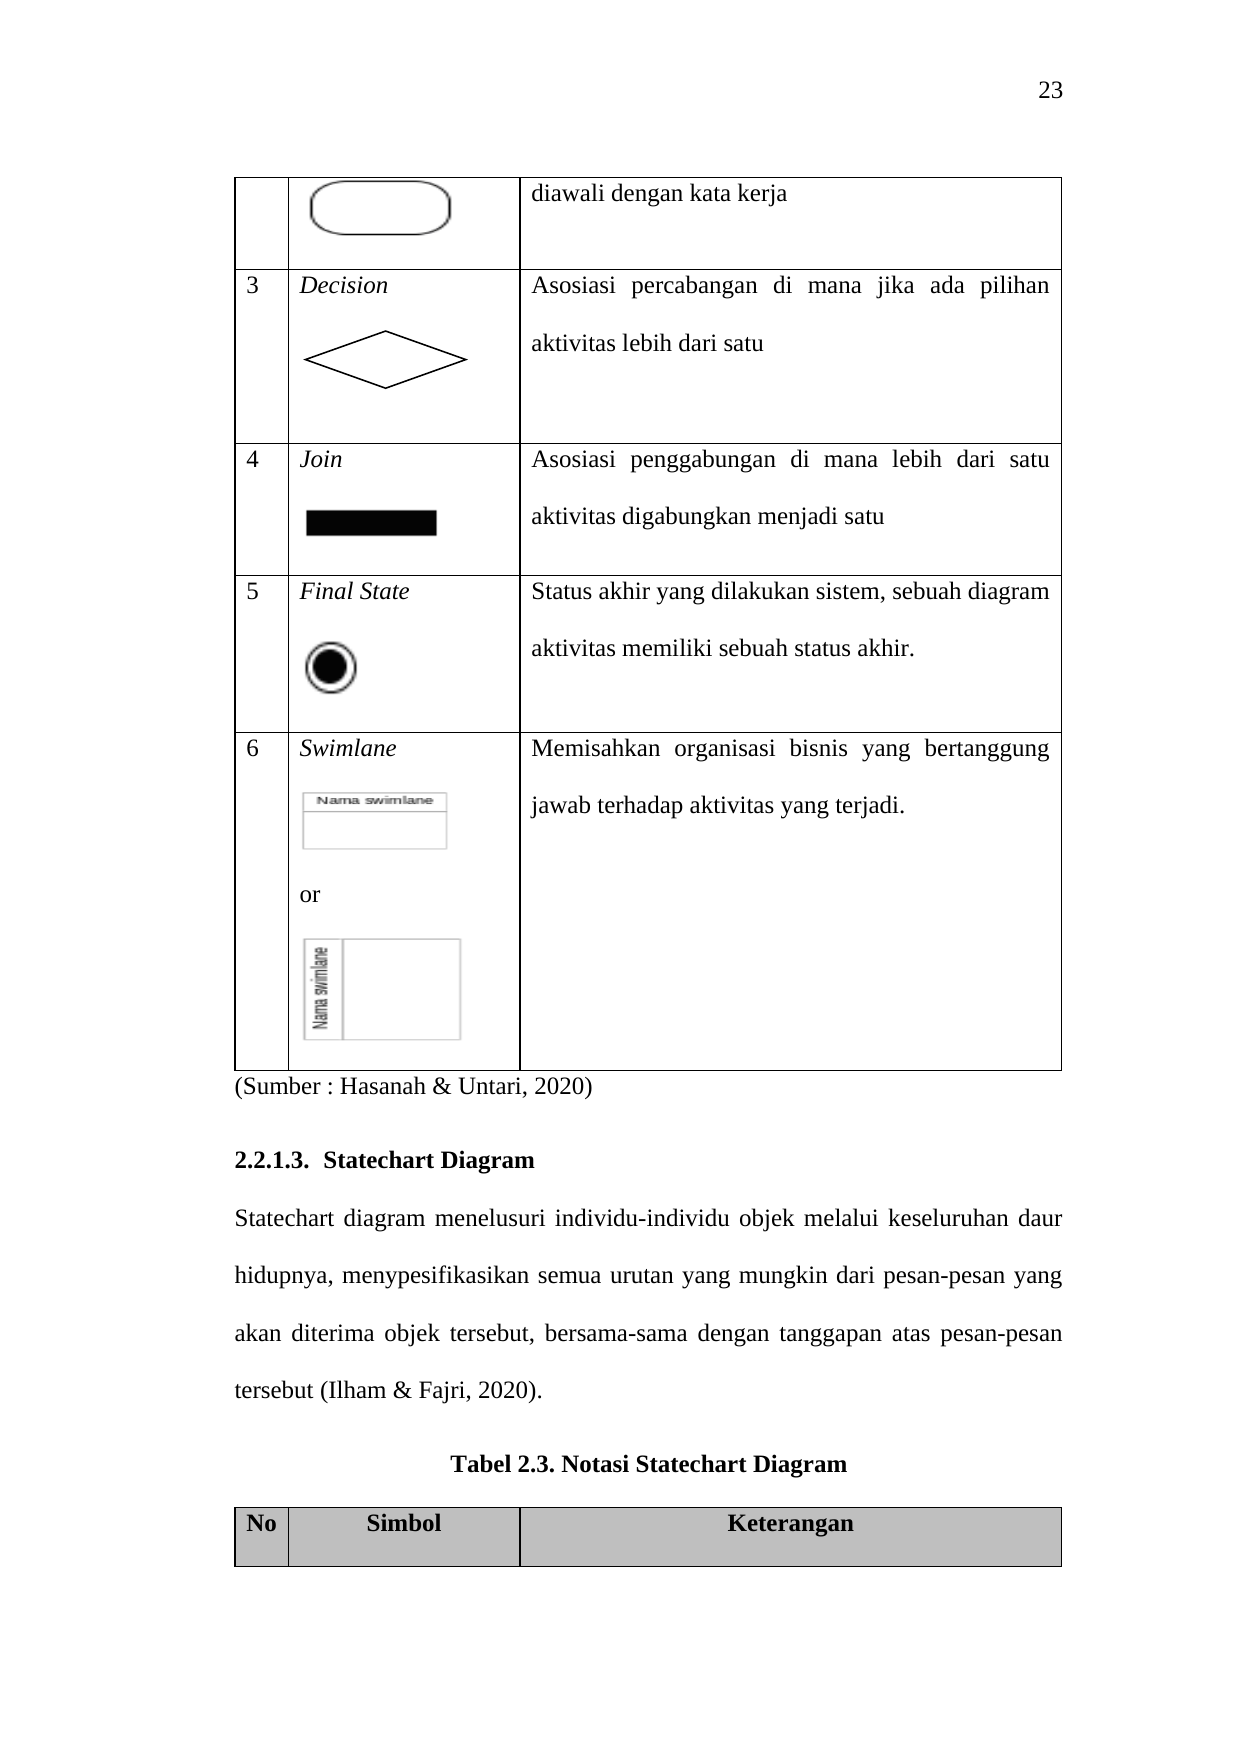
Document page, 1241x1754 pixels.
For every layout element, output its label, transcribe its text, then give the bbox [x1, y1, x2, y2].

picture [299, 501, 445, 546]
table_cell Status akhir yang dilakukan sistem, sebuah diagram aktivitas memiliki sebuah status akhir. [521, 576, 1061, 732]
table_cell Final State [289, 576, 519, 732]
text Statechart diagram menelusuri individu-individu objek melalui keseluruhan daur hidupnya, menypesifikasikan semua urutan yang mungkin dari pesan-pesan yang akan diterima objek tersebut, bersama-sama dengan tanggapan atas pesan-pesan tersebut . [234, 1203, 1063, 1404]
picture [299, 633, 362, 704]
table_cell Memisahkan organisasi bisnis yang bertanggung jawab terhadap aktivitas yang terjadi. [521, 733, 1061, 1070]
table_cell 2 [236, 178, 288, 269]
table_cell Swimlane or [289, 733, 519, 1070]
table_cell Activity [289, 178, 519, 269]
subtitle Statechart Diagram [234, 1145, 1063, 1174]
table_cell Asosiasi penggabungan di mana lebih dari satu aktivitas digabungkan menjadi satu [521, 444, 1061, 575]
table_header Keterangan [521, 1508, 1061, 1566]
table_cell Decision [289, 270, 519, 443]
text Tabel 2.3. Notasi Statechart Diagram [234, 1449, 1063, 1478]
table_cell Join [289, 444, 519, 575]
picture [299, 178, 461, 241]
table_cell 5 [236, 576, 288, 732]
table_header No [236, 1508, 288, 1566]
table_cell 3 [236, 270, 288, 443]
table_cell 4 [236, 444, 288, 575]
table_cell Asosiasi percabangan di mana jika ada pilihan aktivitas lebih dari satu [521, 270, 1061, 443]
table_header Simbol [289, 1508, 519, 1566]
table_cell 6 [236, 733, 288, 1070]
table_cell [521, 178, 1061, 269]
